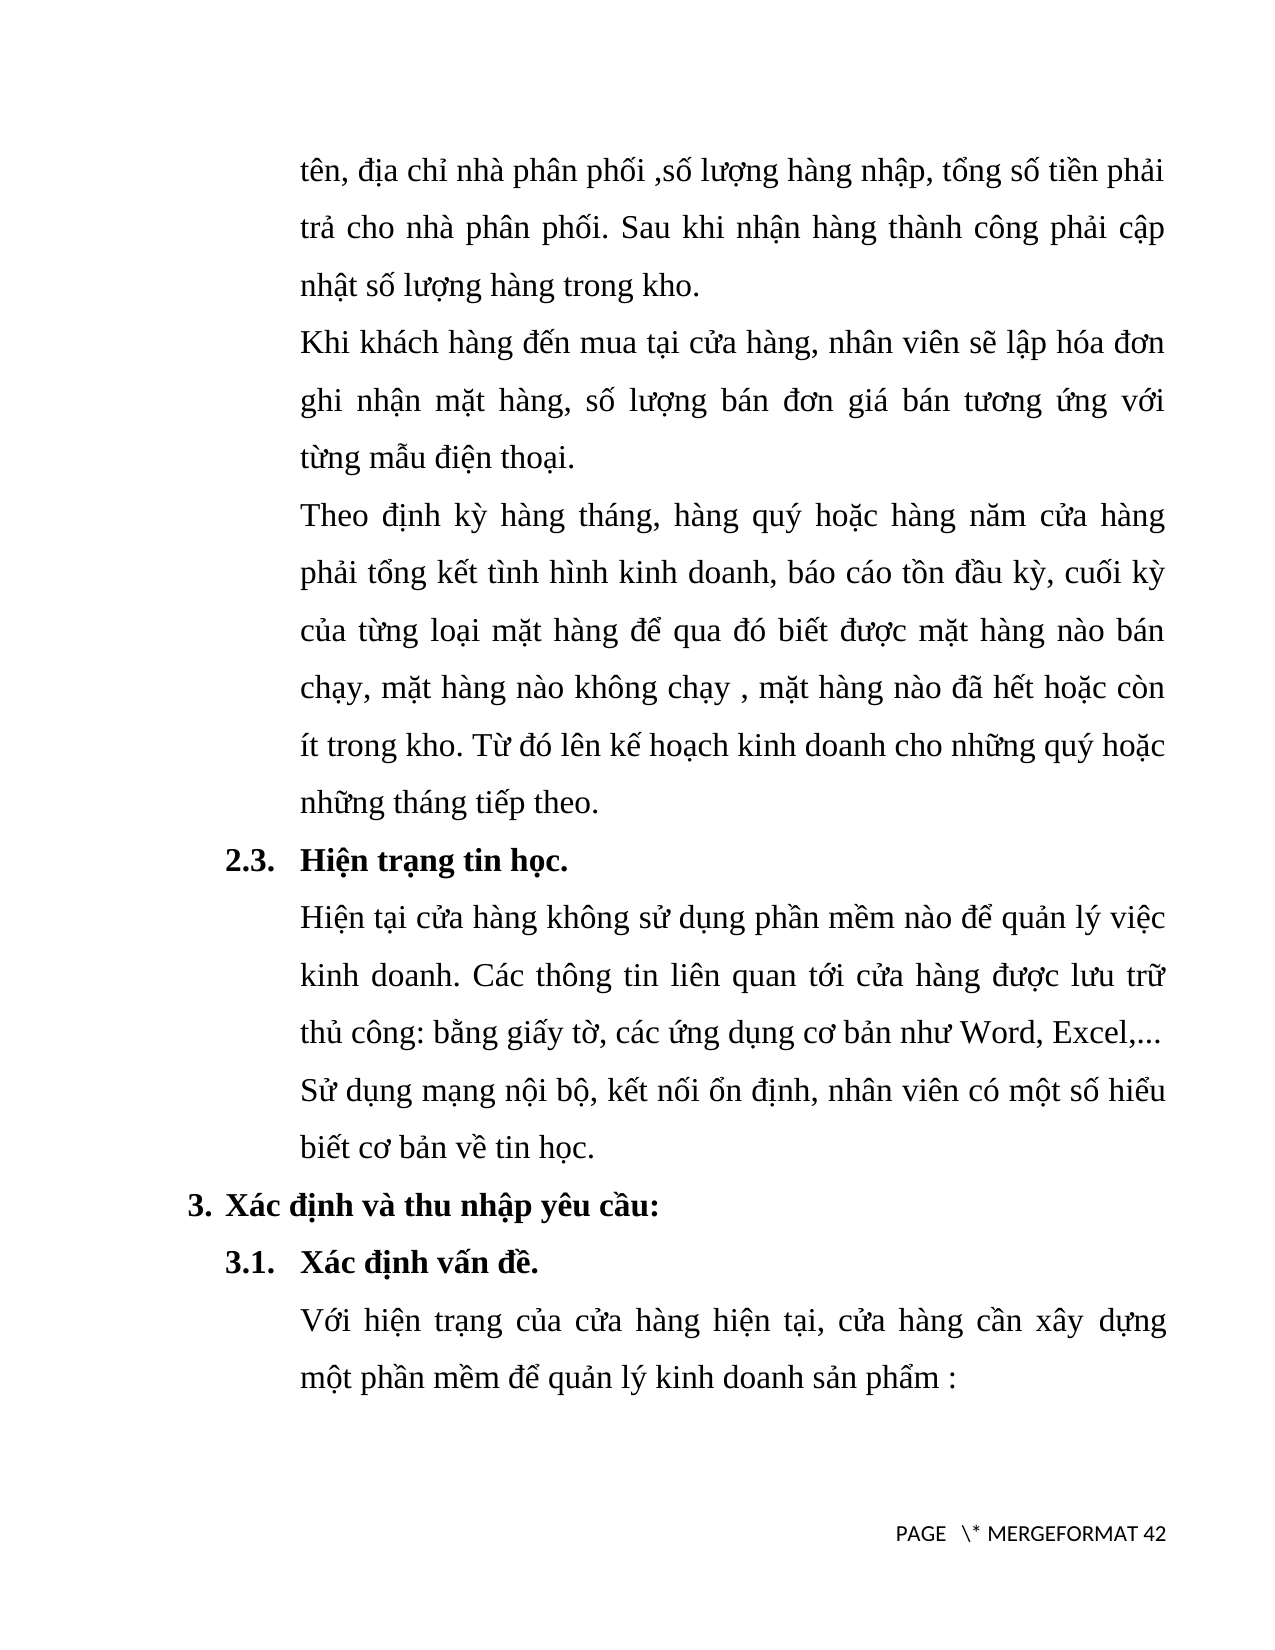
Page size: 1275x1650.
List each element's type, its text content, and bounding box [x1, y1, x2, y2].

list Xác định vấn đề. [225, 1242, 1167, 1281]
list Xác định và thu nhập yêu cầu: [187, 1185, 1167, 1223]
list Hiện tại cửa hàng không sử dụng phần mềm nào để quản lý việc kinh doanh. Các thông tin liên quan tới cửa hàng được lưu trữ thủ công: bằng giấy tờ, các ứng dụng cơ bản như Word, Excel,... [300, 897, 1167, 1051]
list Theo định kỳ hàng tháng, hàng quý hoặc hàng năm cửa hàng phải tổng kết tình hình kinh doanh, báo cáo tồn đầu kỳ, cuối kỳ của từng loại mặt hàng để qua đó biết được mặt hàng nào bán chạy, mặt hàng nào không chạy , mặt hàng nào đã hết hoặc còn ít trong kho. Từ đó lên kế hoạch kinh doanh cho những quý hoặc những tháng tiếp theo. [300, 495, 1167, 821]
list Hiện trạng tin học. [225, 840, 1167, 878]
list Khi khách hàng đến mua tại cửa hàng, nhân viên sẽ lập hóa đơn ghi nhận mặt hàng, số lượng bán đơn giá bán tương ứng với từng mẫu điện thoại. [300, 322, 1167, 476]
list Sử dụng mạng nội bộ, kết nối ổn định, nhân viên có một số hiểu biết cơ bản về tin học. [300, 1070, 1167, 1166]
list Với hiện trạng của cửa hàng hiện tại, cửa hàng cần xây dựng một phần mềm để quản lý kinh doanh sản phẩm : [300, 1300, 1167, 1396]
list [300, 150, 1167, 303]
